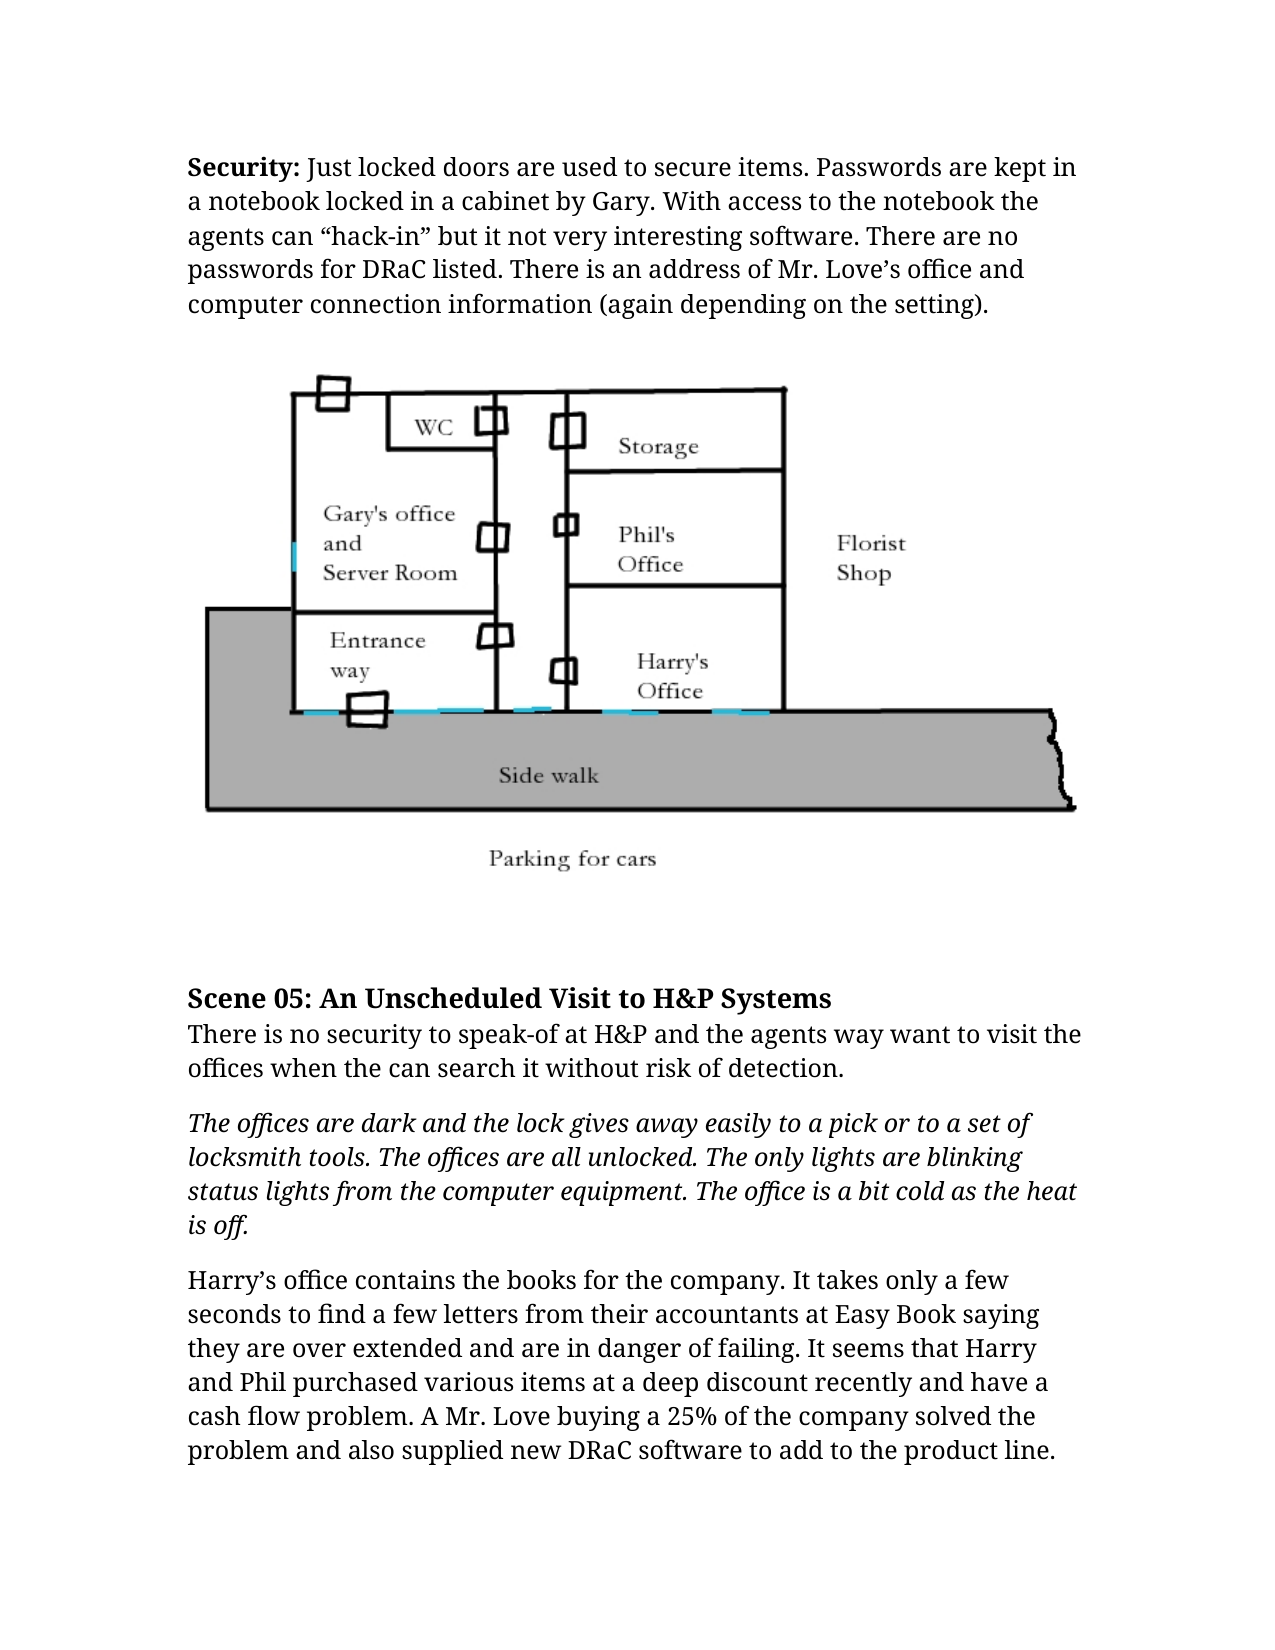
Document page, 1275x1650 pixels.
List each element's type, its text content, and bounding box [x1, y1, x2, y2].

text The offices are dark and the lock gives away easily to a pick or to a set of locksmith tools. The offices are all unlocked. The only lights are blinking status lights from the computer equipment. The office is a bit cold as the heat is off. [187, 1105, 1087, 1241]
text There is no security to speak-of at H&P and the agents way want to visit the offices when the can search it without risk of detection. [187, 1016, 1087, 1084]
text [187, 1262, 1087, 1467]
text Security: Just locked doors are used to secure items. Passwords are kept in a notebook locked in a cabinet by Gary. With access to the notebook the agents can “hack-in” but it not very interesting software. There are no passwords for DRaC listed. There is an address of Mr. Love’s office and computer connection information (again depending on the setting). [187, 150, 1087, 320]
picture [187, 341, 1088, 904]
subtitle Scene 05: An Unscheduled Visit to H&P Systems [187, 979, 1087, 1016]
